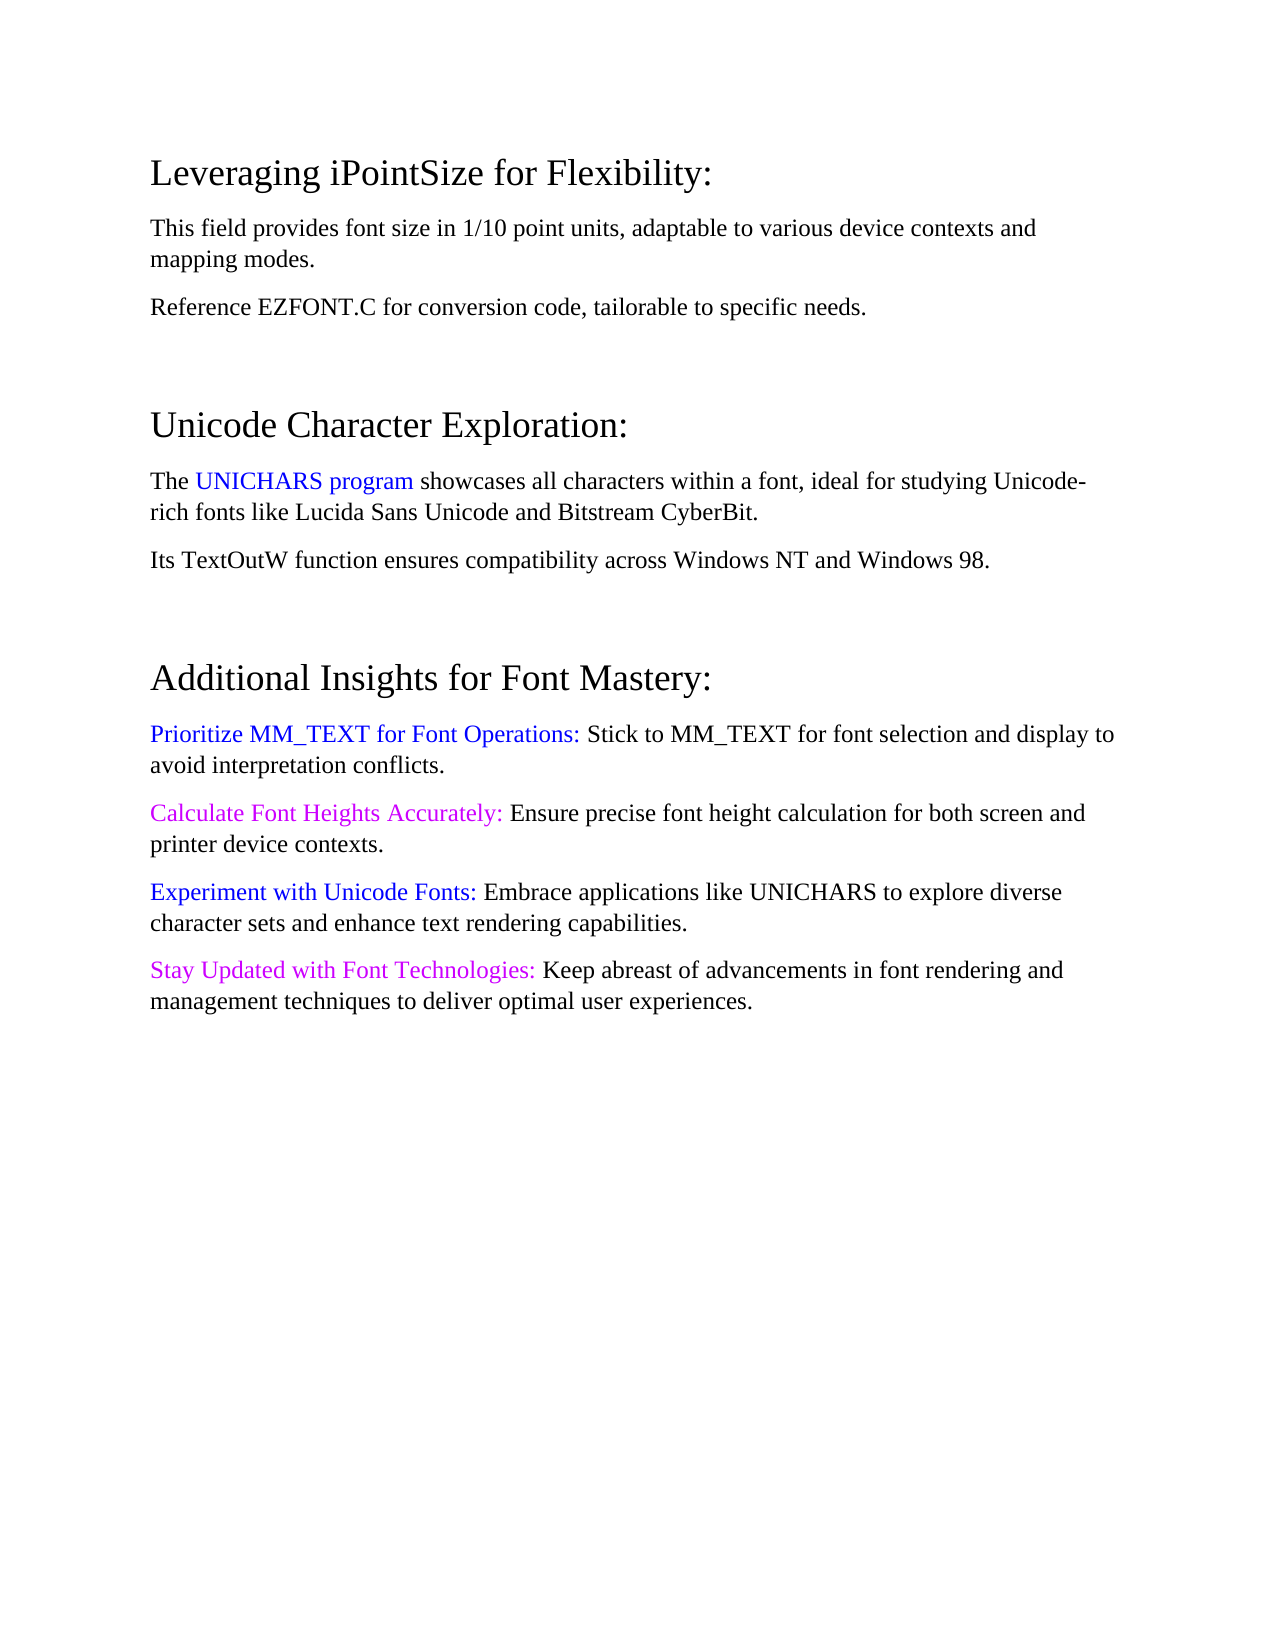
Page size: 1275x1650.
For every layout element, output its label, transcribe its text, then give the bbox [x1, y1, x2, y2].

text This field provides font size in 1/10 point units, adaptable to various device contexts and mapping modes. [150, 213, 1125, 273]
text Prioritize MM_TEXT for Font Operations: Stick to MM_TEXT for font selection and display to avoid interpretation conflicts. [150, 719, 1125, 779]
text Unicode Character Exploration: [150, 403, 1125, 446]
text The UNICHARS program showcases all characters within a font, ideal for studying Unicode-rich fonts like Lucida Sans Unicode and Bitstream CyberBit. [150, 466, 1125, 526]
text Its TextOutW function ensures compatibility across Windows NT and Windows 98. [150, 545, 1125, 574]
text Experiment with Unicode Fonts: Embrace applications like UNICHARS to explore diverse character sets and enhance text rendering capabilities. [150, 877, 1125, 936]
text Leveraging iPointSize for Flexibility: [150, 150, 1125, 193]
text Reference EZFONT.C for conversion code, tailorable to specific needs. [150, 292, 1125, 321]
text Additional Insights for Font Mastery: [150, 656, 1125, 699]
text Stay Updated with Font Technologies: Keep abreast of advancements in font rendering and management techniques to deliver optimal user experiences. [150, 955, 1125, 1015]
text Calculate Font Heights Accurately: Ensure precise font height calculation for both screen and printer device contexts. [150, 798, 1125, 858]
